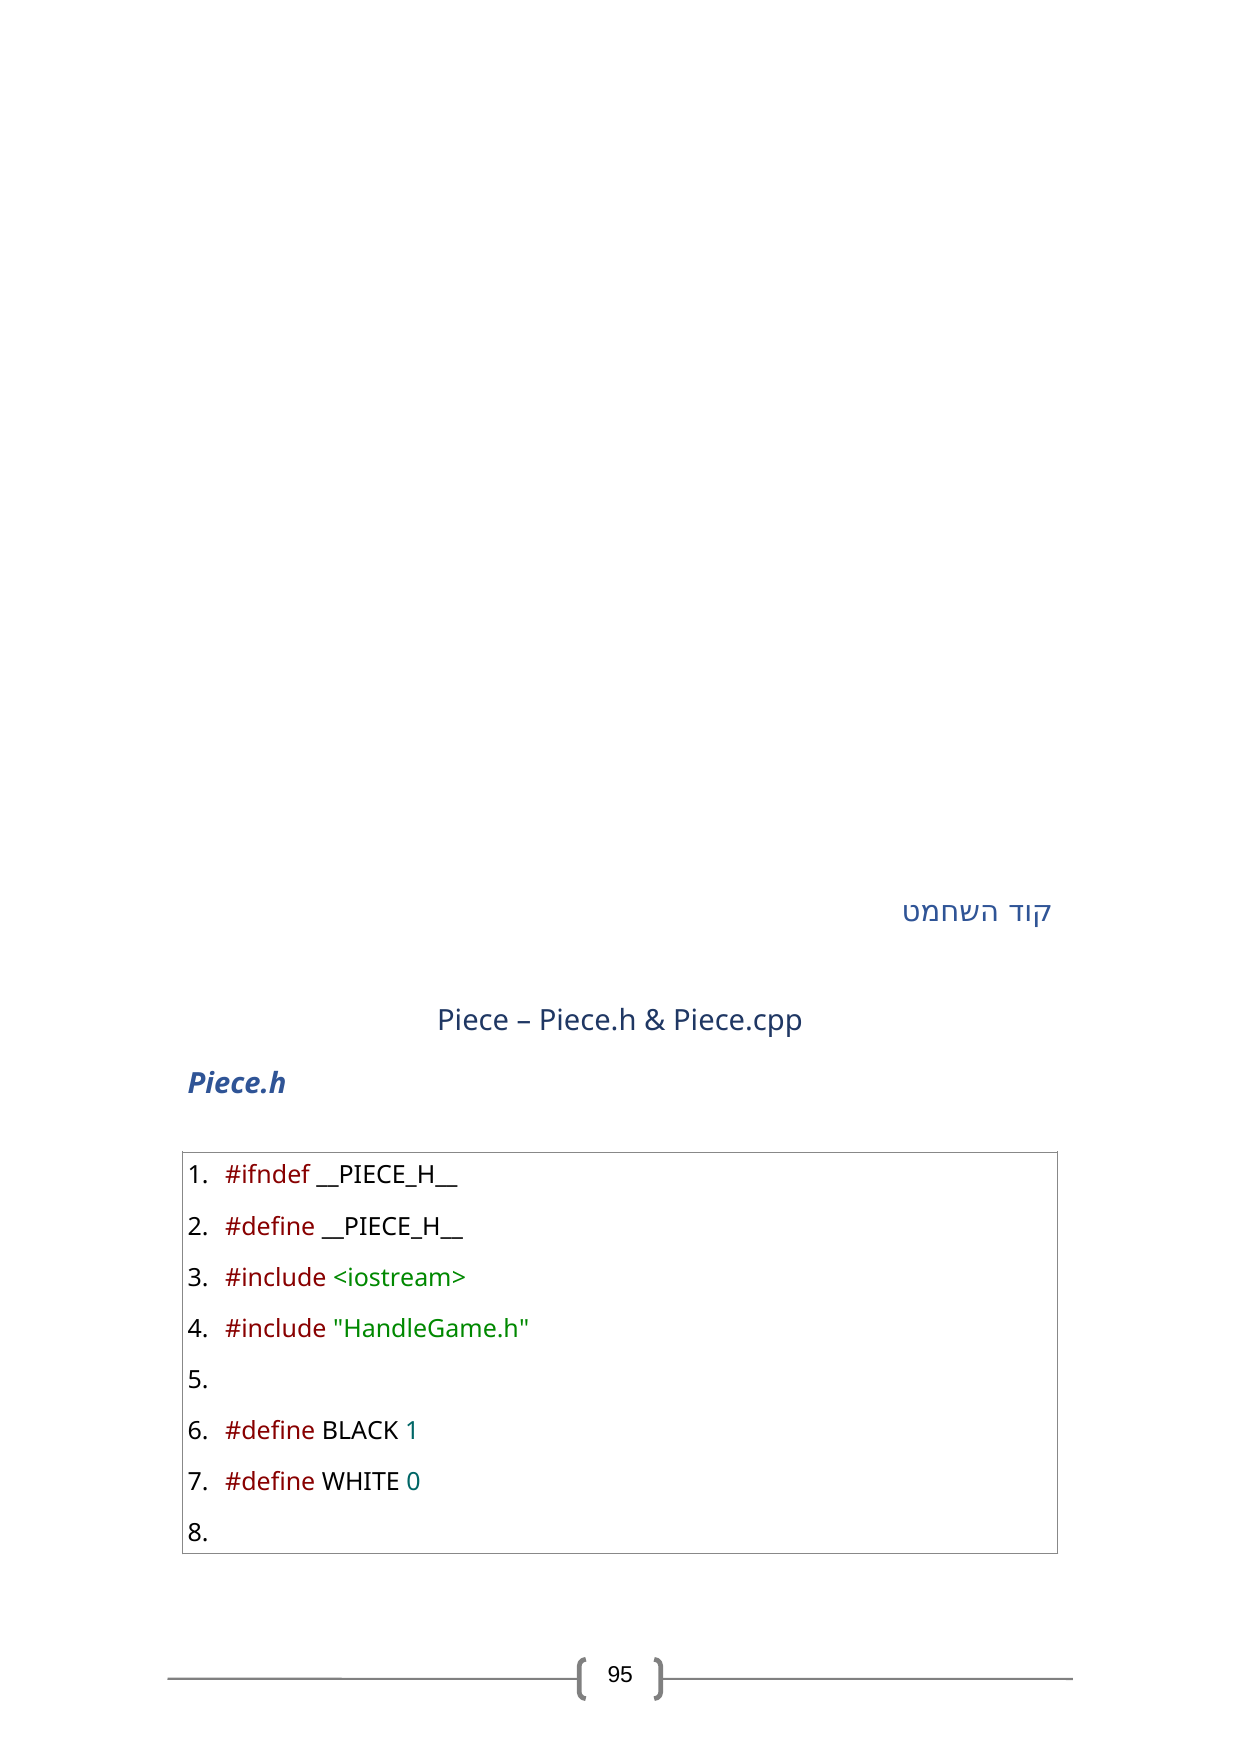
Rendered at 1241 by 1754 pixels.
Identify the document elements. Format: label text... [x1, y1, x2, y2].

list #ifndef __PIECE_H__ [183, 1153, 1057, 1191]
subtitle Piece.h [187, 1063, 1053, 1102]
subtitle Piece – Piece.h & Piece.cpp [187, 999, 1053, 1039]
list #include <iostream> [183, 1253, 1057, 1293]
list #define WHITE 0 [183, 1458, 1057, 1497]
list #define __PIECE_H__ [183, 1202, 1057, 1242]
list #include "HandleGame.h" [183, 1304, 1057, 1344]
subtitle קוד השחמט [187, 895, 1053, 929]
list #define BLACK 1 [183, 1407, 1057, 1446]
